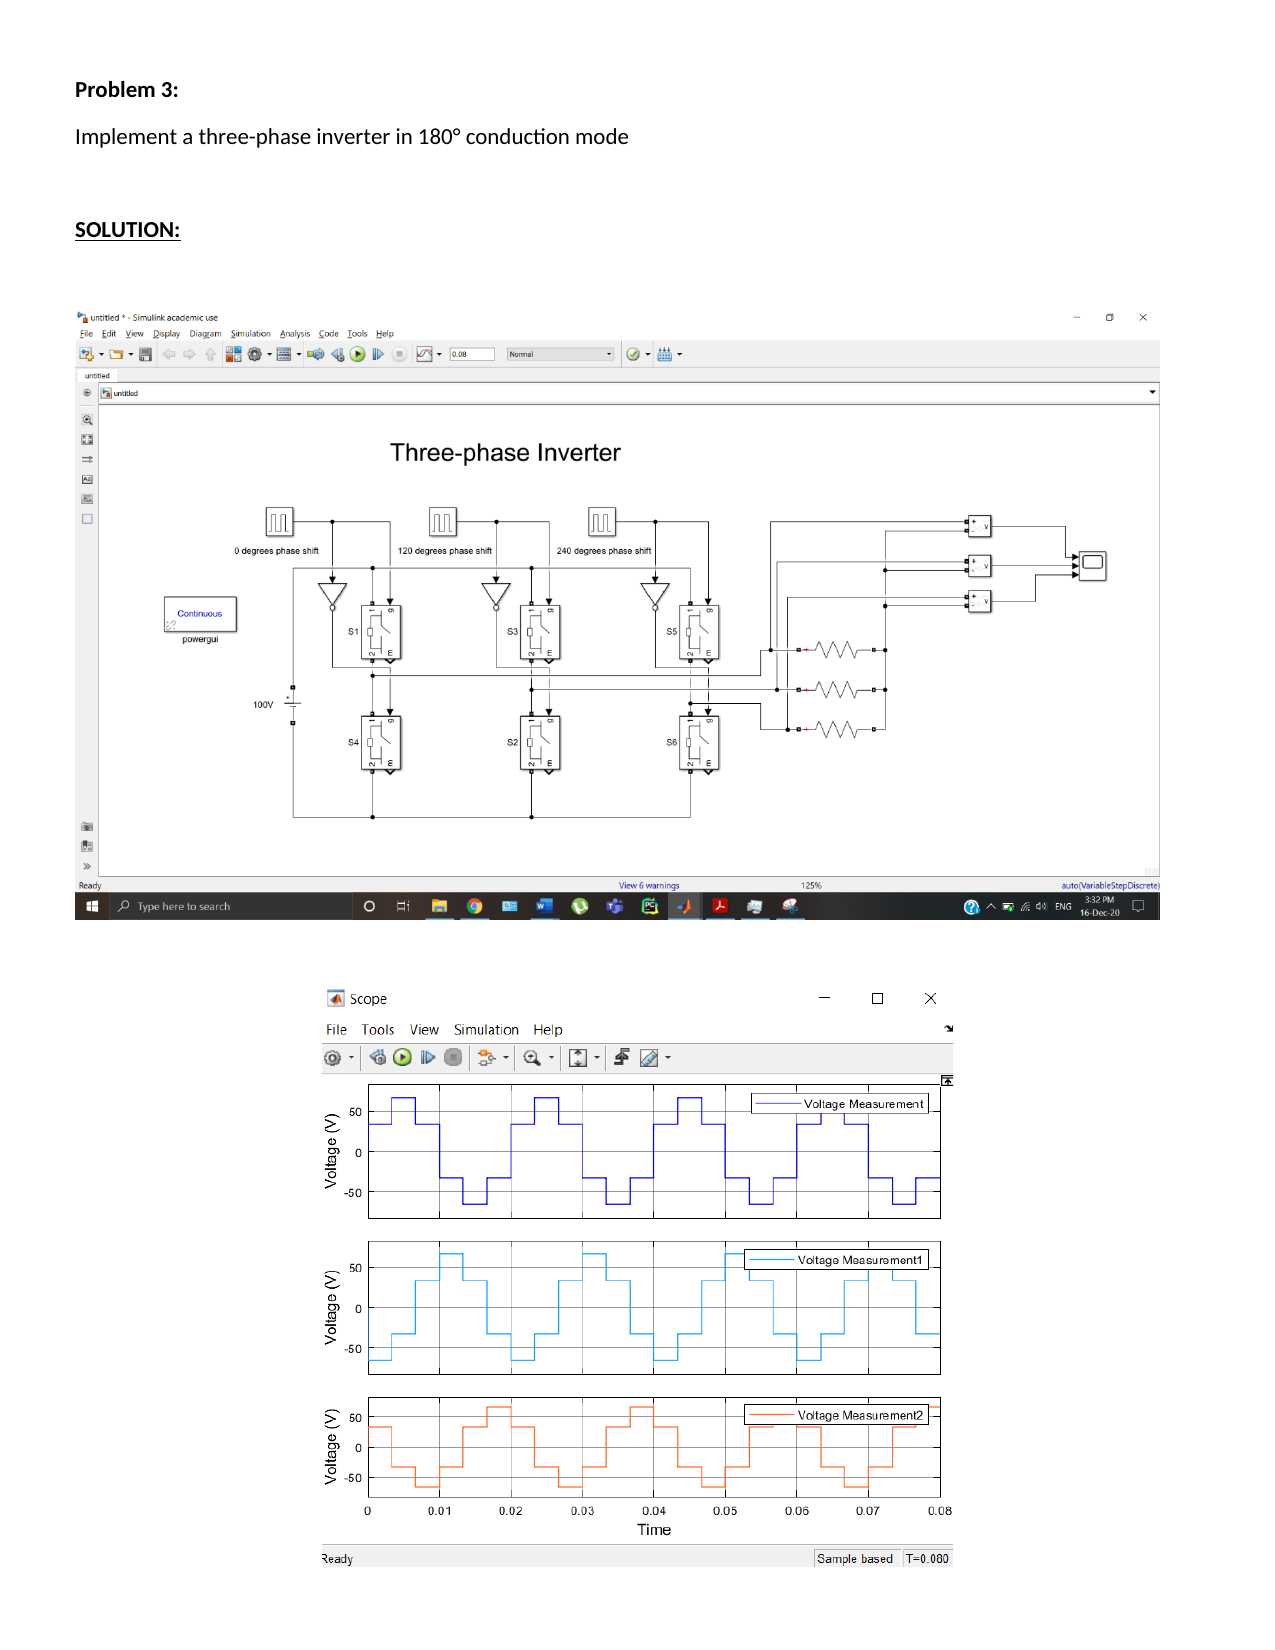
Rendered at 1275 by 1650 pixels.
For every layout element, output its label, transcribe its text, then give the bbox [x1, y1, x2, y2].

text Problem 3: [75, 75, 1200, 103]
text SOLUTION: [75, 216, 1200, 244]
picture [322, 985, 954, 1567]
picture [75, 309, 1160, 920]
text Implement a three-phase inverter in 180° conduction mode [75, 122, 1200, 150]
